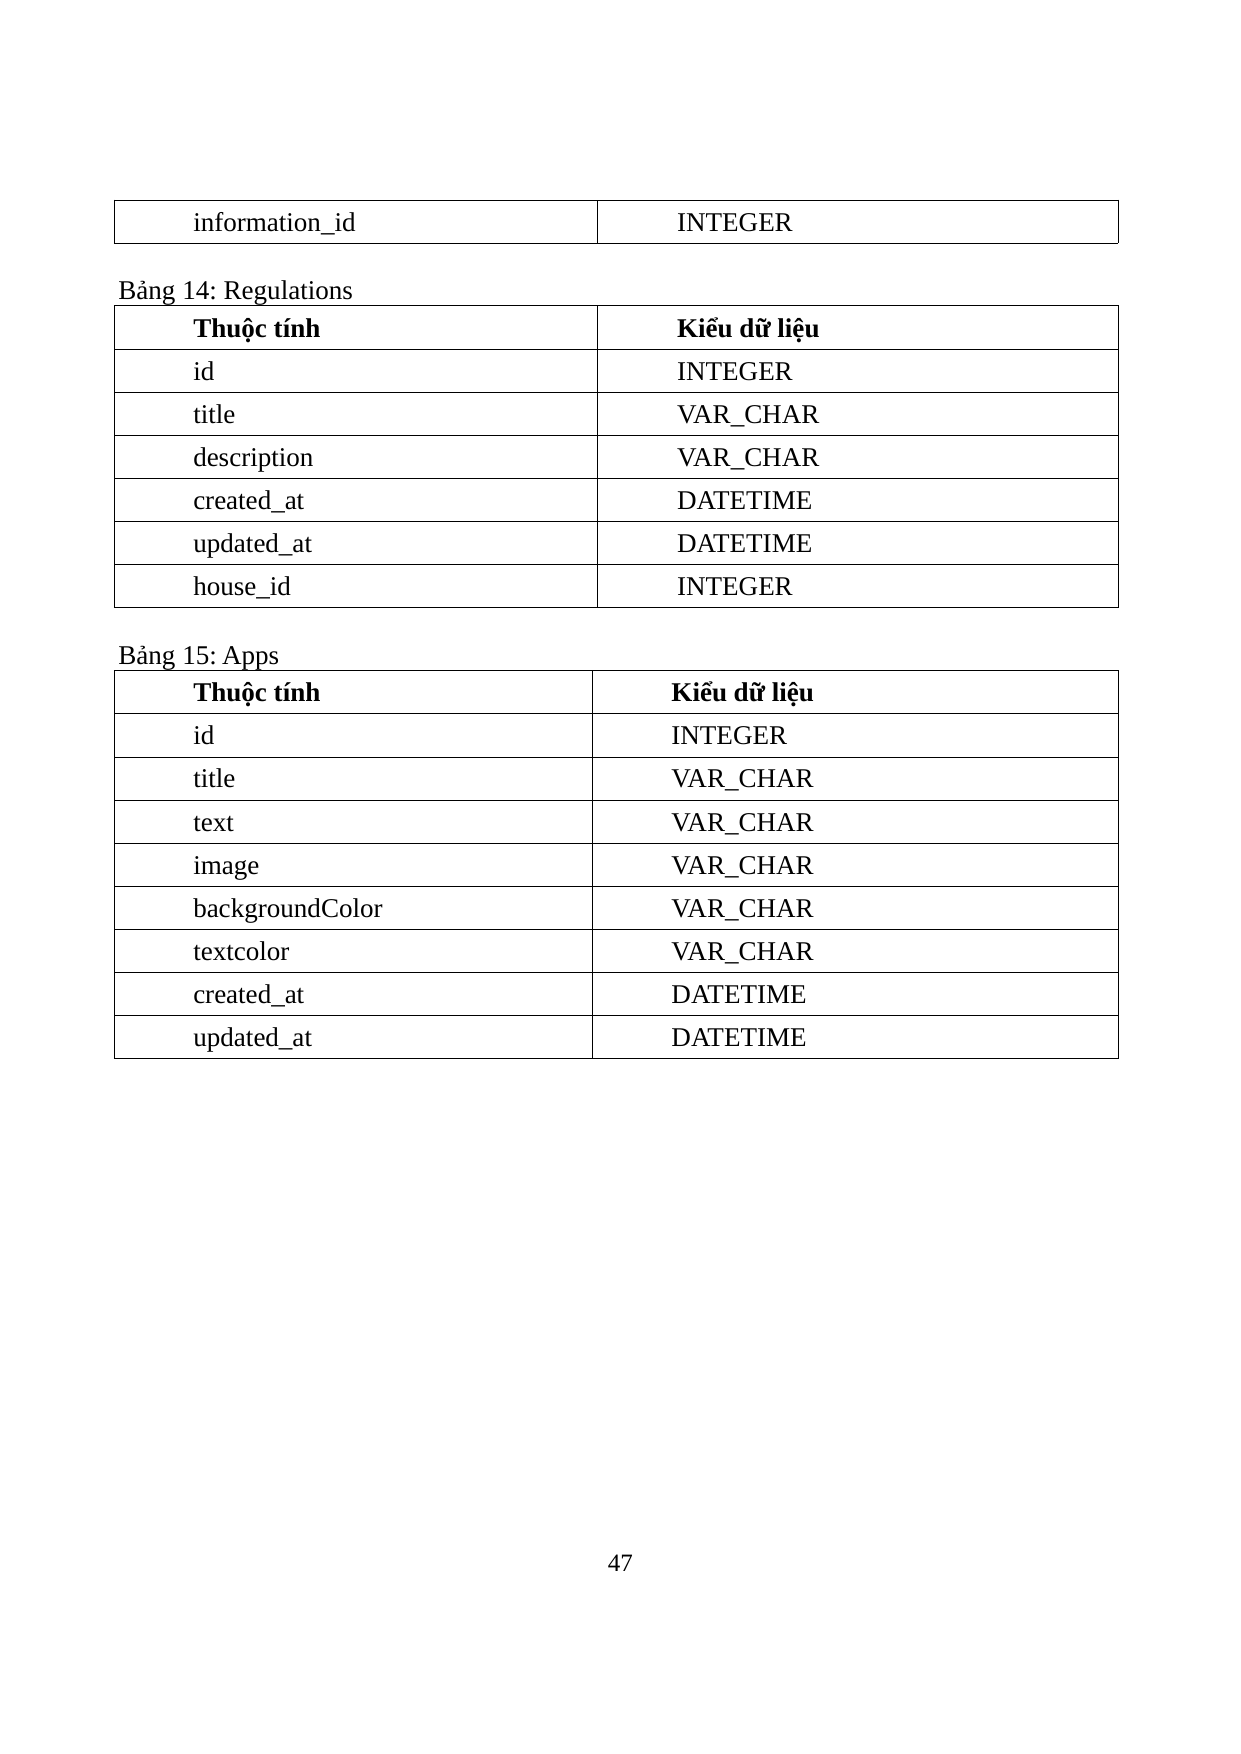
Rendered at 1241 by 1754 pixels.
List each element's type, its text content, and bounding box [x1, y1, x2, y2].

table_cell title [115, 758, 592, 799]
table_cell created_at [115, 973, 592, 1015]
text Bảng 15: Apps [118, 639, 1122, 670]
table_cell INTEGER [598, 201, 1118, 243]
table_header Thuộc tính [115, 306, 597, 348]
table_cell VAR_CHAR [598, 393, 1118, 435]
table_cell VAR_CHAR [598, 436, 1118, 478]
table_cell updated_at [115, 522, 597, 564]
table_cell DATETIME [598, 522, 1118, 564]
table_cell INTEGER [598, 350, 1118, 392]
table_cell backgroundColor [115, 887, 592, 929]
table_cell textcolor [115, 930, 592, 972]
table_cell DATETIME [598, 479, 1118, 521]
table_cell VAR_CHAR [593, 844, 1118, 886]
table_cell VAR_CHAR [593, 801, 1118, 843]
table_cell image [115, 844, 592, 886]
table_cell DATETIME [593, 973, 1118, 1015]
table_cell title [115, 393, 597, 435]
table_header Kiểu dữ liệu [598, 306, 1118, 348]
table_cell house_id [115, 565, 597, 607]
table_cell DATETIME [593, 1016, 1118, 1058]
text Bảng 14: Regulations [118, 274, 1122, 305]
table_cell description [115, 436, 597, 478]
table_cell INTEGER [593, 714, 1118, 756]
table_cell id [115, 714, 592, 756]
table_cell updated_at [115, 1016, 592, 1058]
table_cell VAR_CHAR [593, 930, 1118, 972]
table_cell created_at [115, 479, 597, 521]
table_cell VAR_CHAR [593, 758, 1118, 799]
table_header Kiểu dữ liệu [593, 671, 1118, 713]
table_cell INTEGER [598, 565, 1118, 607]
table_header Thuộc tính [115, 671, 592, 713]
table_cell information_id [115, 201, 597, 243]
table_cell id [115, 350, 597, 392]
table_cell text [115, 801, 592, 843]
table_cell VAR_CHAR [593, 887, 1118, 929]
